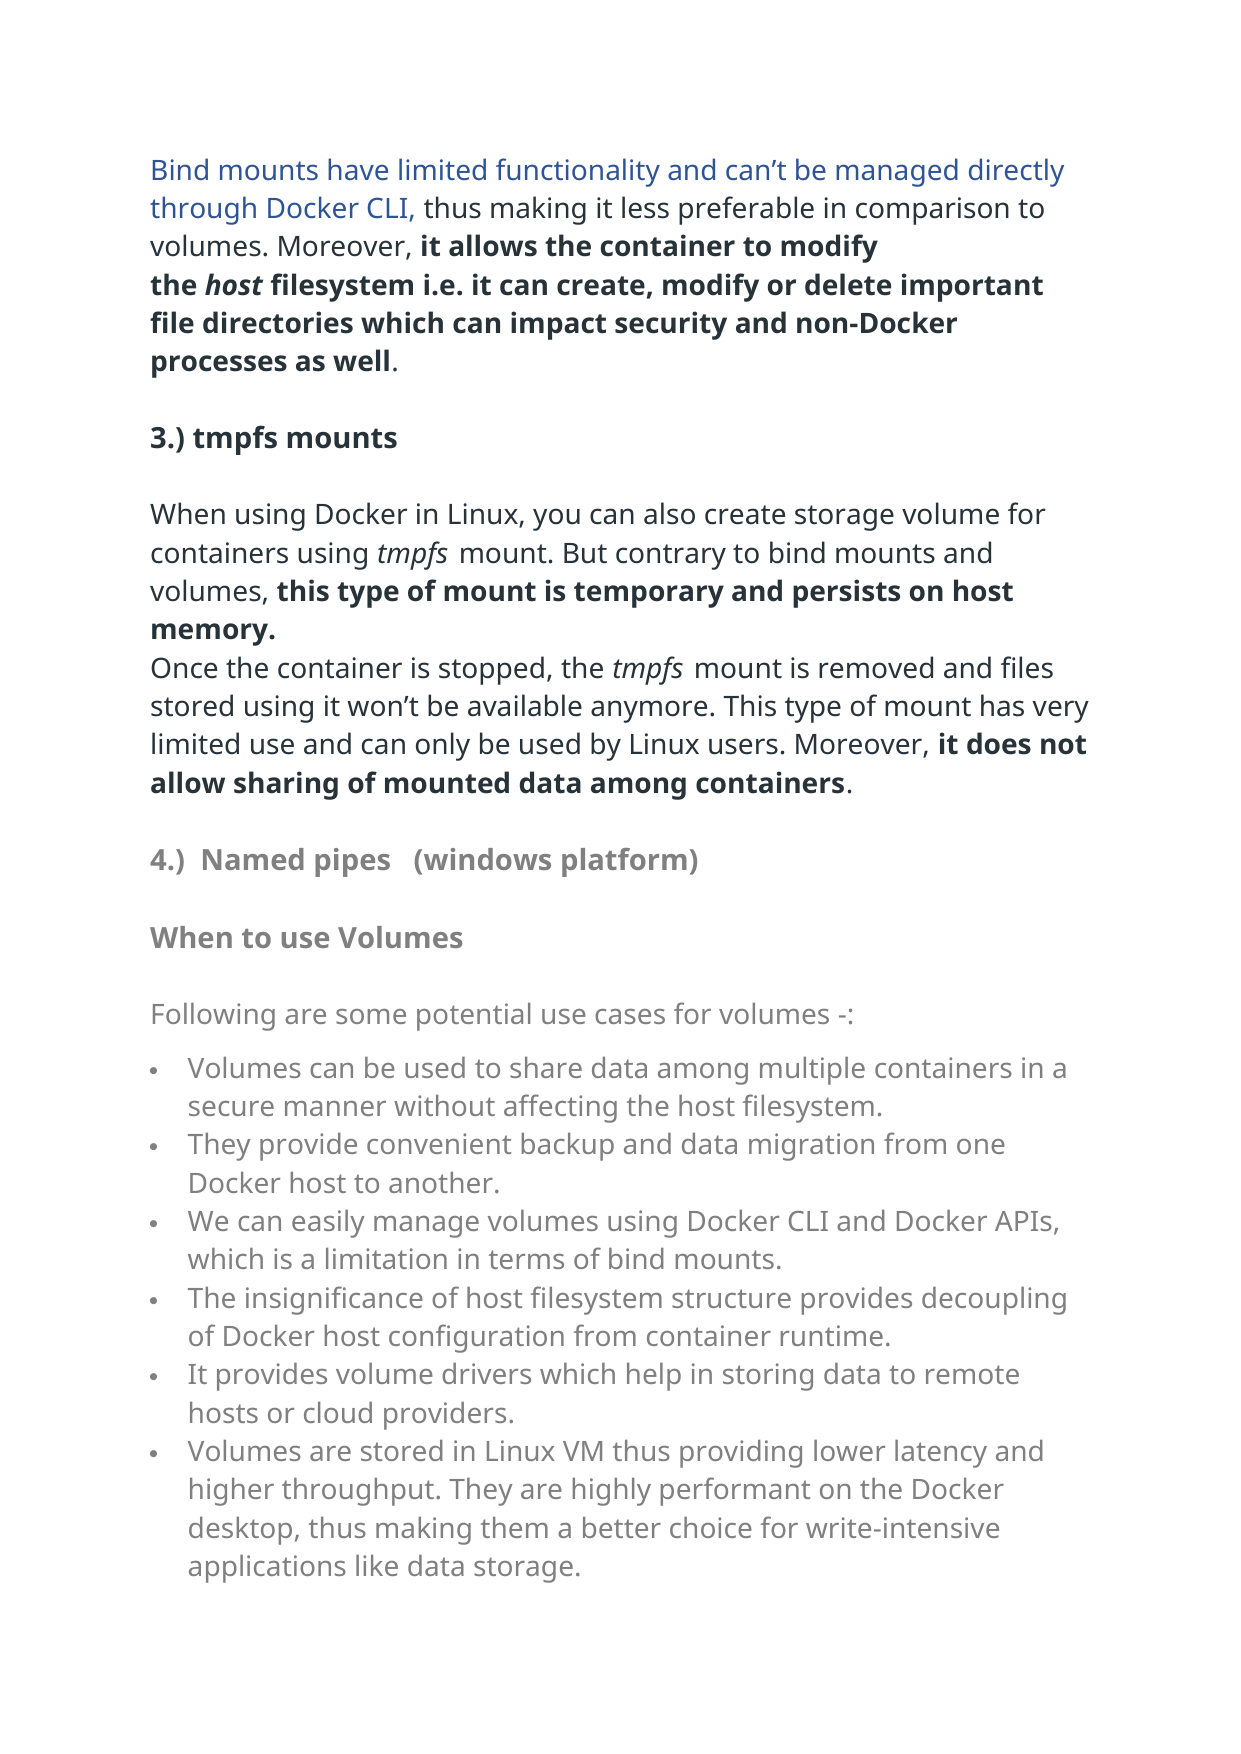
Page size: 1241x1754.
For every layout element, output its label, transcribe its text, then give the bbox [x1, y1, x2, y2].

list We can easily manage volumes using Docker CLI and Docker APIs, which is a limitation in terms of bind mounts. [150, 1201, 1090, 1278]
list Volumes can be used to share data among multiple containers in a secure manner without affecting the host filesystem. [150, 1048, 1090, 1125]
text Once the container is stopped, the tmpfs mount is removed and files stored using it won’t be available anymore. This type of mount has very limited use and can only be used by Linux users. Moreover, it does not allow sharing of mounted data among containers. [150, 648, 1090, 801]
text Following are some potential use cases for volumes -: [150, 994, 1090, 1032]
subtitle 3.) tmpfs mounts [150, 417, 1090, 457]
list Volumes are stored in Linux VM thus providing lower latency and higher throughput. They are highly performant on the Docker desktop, thus making them a better choice for write-intensive applications like data storage. [150, 1431, 1090, 1585]
list The insignificance of host filesystem structure provides decoupling of Docker host configuration from container runtime. [150, 1278, 1090, 1355]
subtitle When to use Volumes [150, 917, 1090, 957]
subtitle 4.) Named pipes (windows platform) [150, 840, 1090, 879]
list It provides volume drivers which help in storing data to remote hosts or cloud providers. [150, 1355, 1090, 1431]
text When using Docker in Linux, you can also create storage volume for containers using tmpfs mount. But contrary to bind mounts and volumes, this type of mount is temporary and persists on host memory. [150, 495, 1090, 648]
list They provide convenient backup and data migration from one Docker host to another. [150, 1125, 1090, 1201]
text Bind mounts have limited functionality and can’t be managed directly through Docker CLI, thus making it less preferable in comparison to volumes. Moreover, it allows the container to modify the host filesystem i.e. it can create, modify or delete important file directories which can impact security and non-Docker processes as well. [150, 150, 1090, 380]
